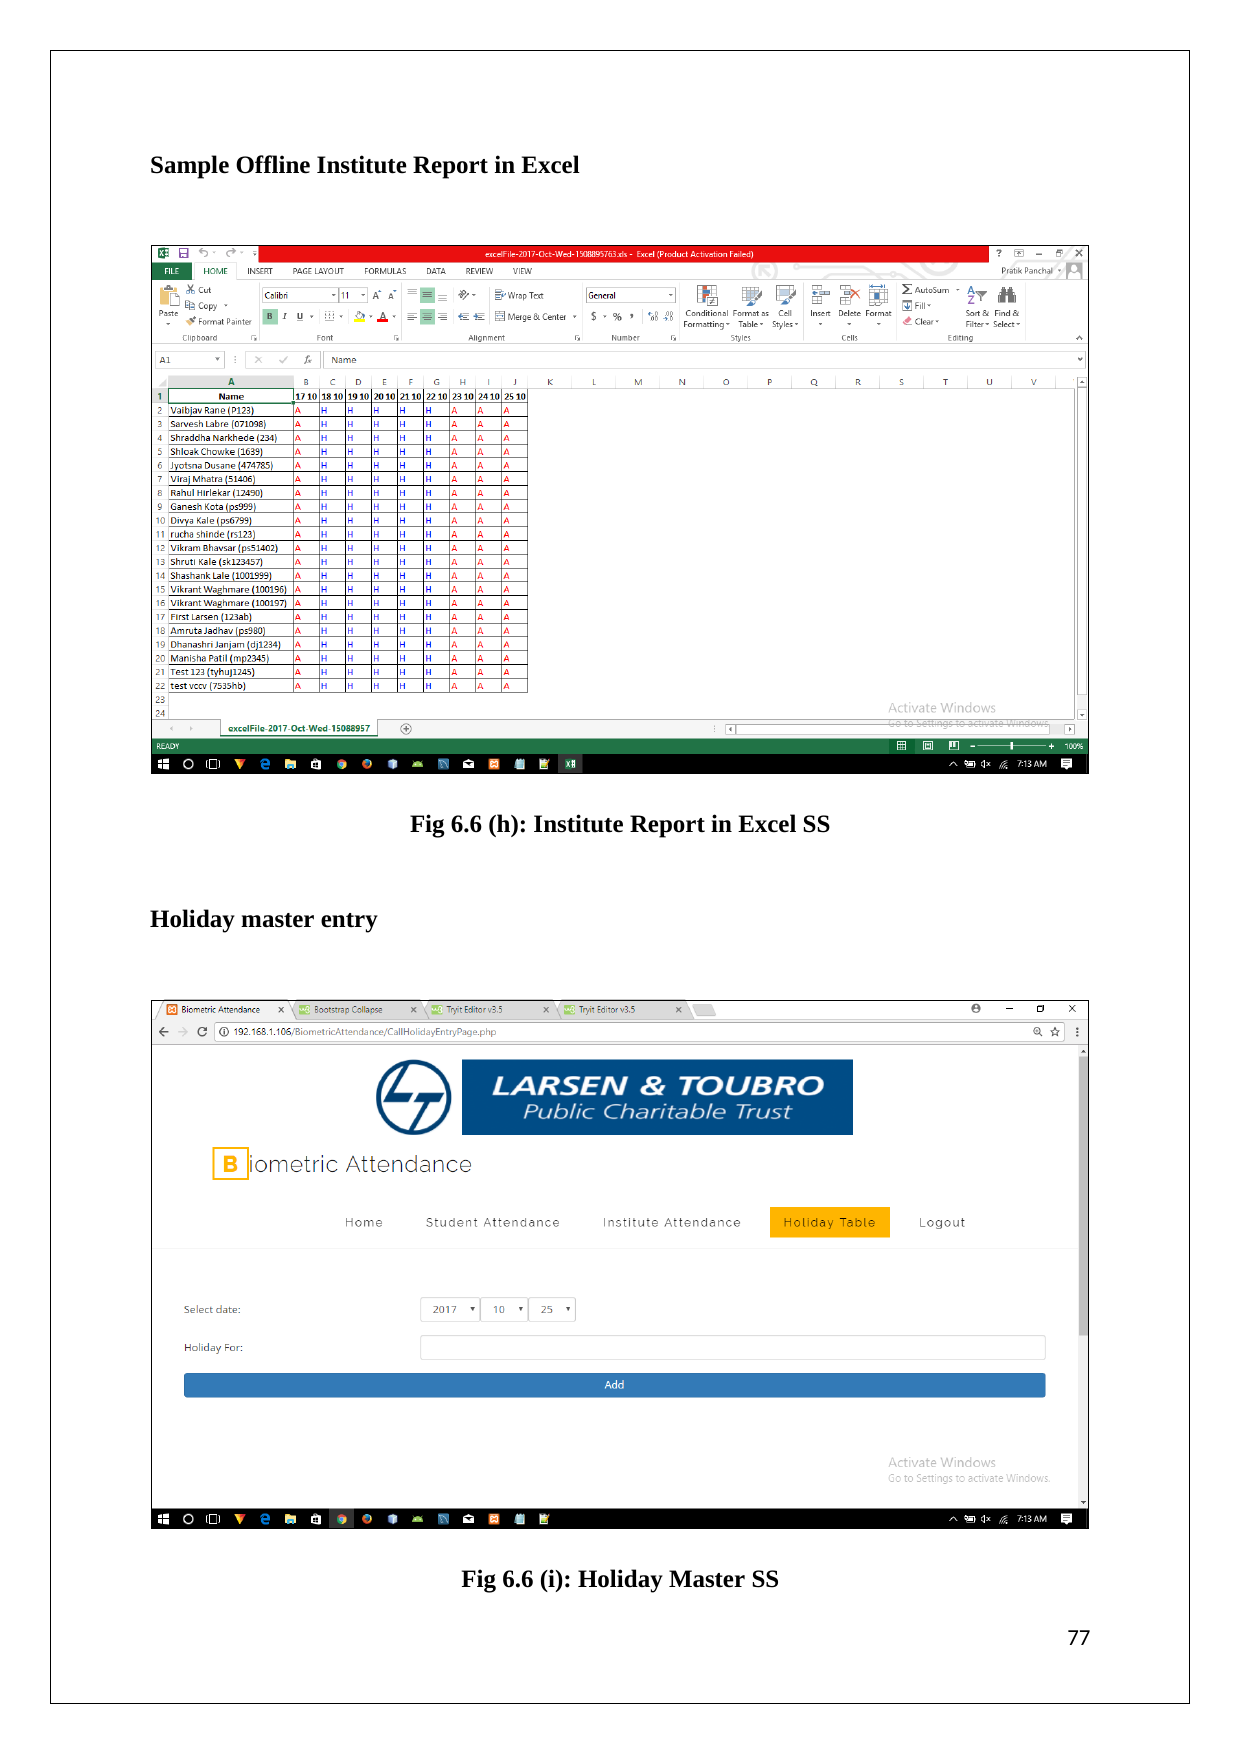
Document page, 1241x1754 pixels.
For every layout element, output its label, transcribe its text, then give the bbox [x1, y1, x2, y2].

text Holiday master entry [150, 904, 1090, 933]
picture [152, 1001, 1088, 1528]
text Sample Offline Institute Report in Excel [150, 150, 1090, 179]
picture [152, 246, 1088, 773]
text Fig 6.6 (i): Holiday Master SS [150, 1564, 1090, 1592]
text Fig 6.6 (h): Institute Report in Excel SS [150, 809, 1090, 838]
